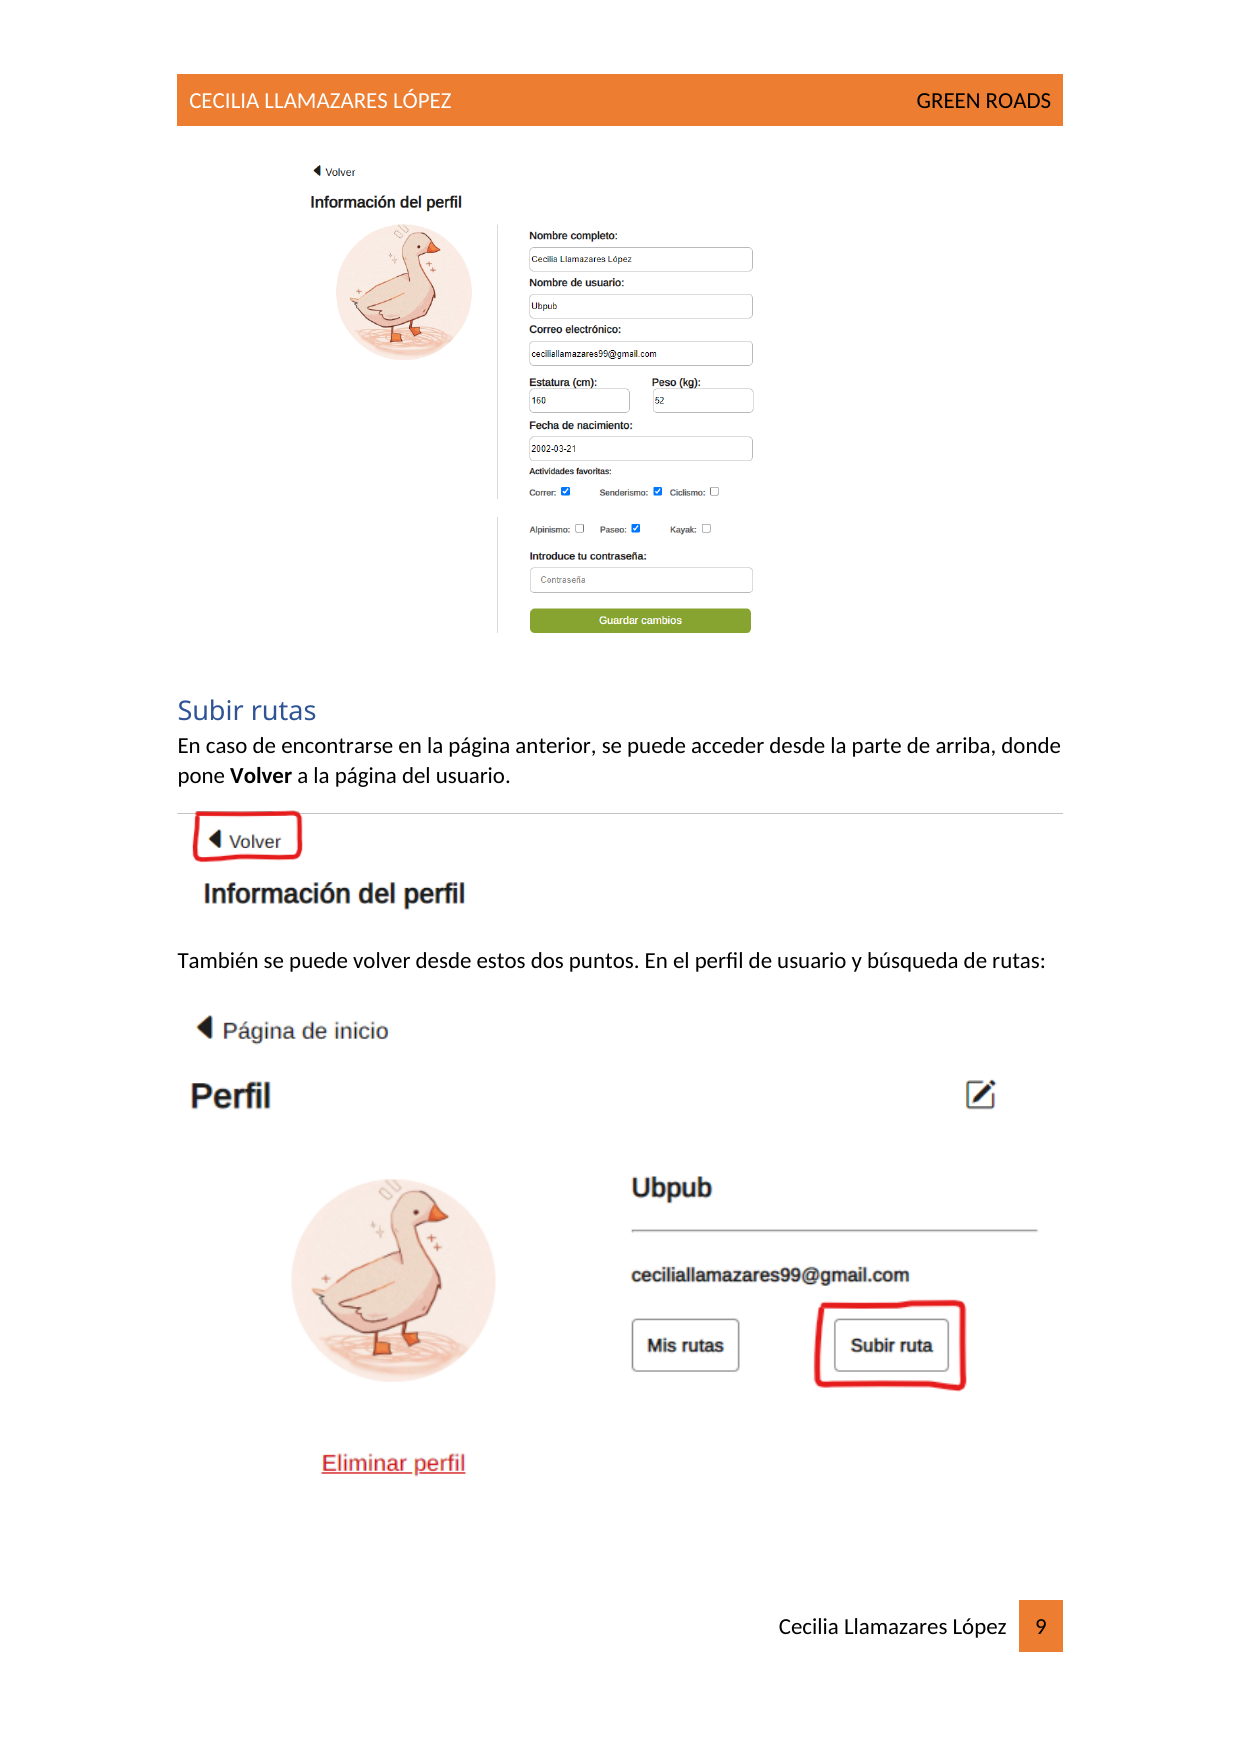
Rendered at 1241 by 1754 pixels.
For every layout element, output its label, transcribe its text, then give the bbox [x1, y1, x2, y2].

subtitle Subir rutas [177, 691, 1063, 728]
text En caso de encontrarse en la página anterior, se puede acceder desde la parte de arriba, donde pone Volver a la página del usuario. [177, 731, 1063, 789]
picture [177, 517, 1063, 673]
text También se puede volver desde estos dos puntos. En el perfil de usuario y búsqueda de rutas: [177, 946, 1063, 974]
picture [177, 808, 1063, 928]
picture [177, 153, 1063, 499]
picture [177, 993, 1063, 1494]
